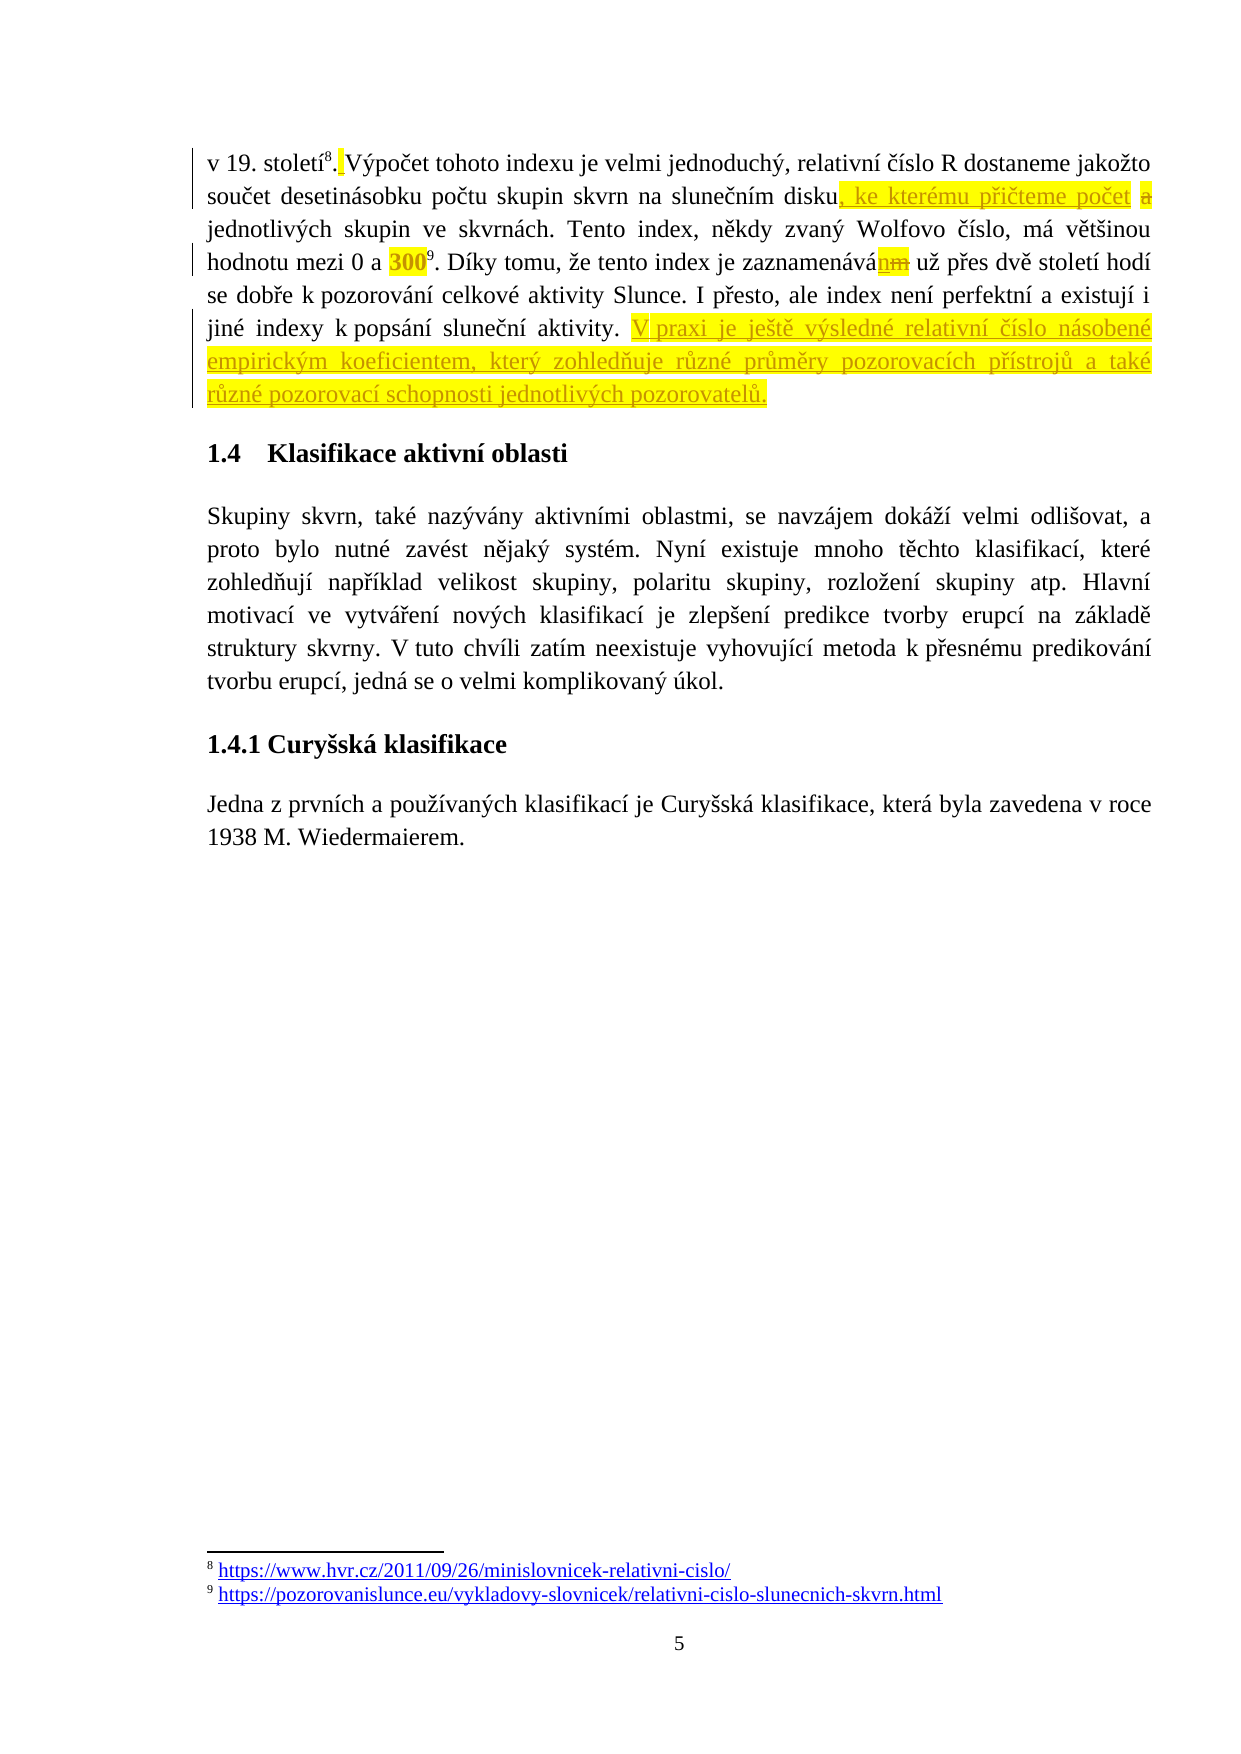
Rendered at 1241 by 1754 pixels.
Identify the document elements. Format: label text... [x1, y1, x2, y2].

subtitle Klasifikace aktivní oblasti [207, 437, 1152, 468]
text Skupiny skvrn, také nazývány aktivními oblastmi, se navzájem dokáží velmi odlišovat, a proto bylo nutné zavést nějaký systém. Nyní existuje mnoho těchto klasifikací, které zohledňují například velikost skupiny, polaritu skupiny, rozložení skupiny atp. Hlavní motivací ve vytváření nových klasifikací je zlepšení predikce tvorby erupcí na základě struktury skvrny. V tuto chvíli zatím neexistuje vyhovující metoda k přesnému predikování tvorbu erupcí, jedná se o velmi komplikovaný úkol. [207, 501, 1152, 695]
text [207, 148, 1152, 346]
subtitle Curyšská klasifikace [207, 729, 1152, 760]
text Jedna z prvních a používaných klasifikací je Curyšská klasifikace, která byla zavedena v roce 1938 M. Wiedermaierem. [207, 789, 1152, 851]
